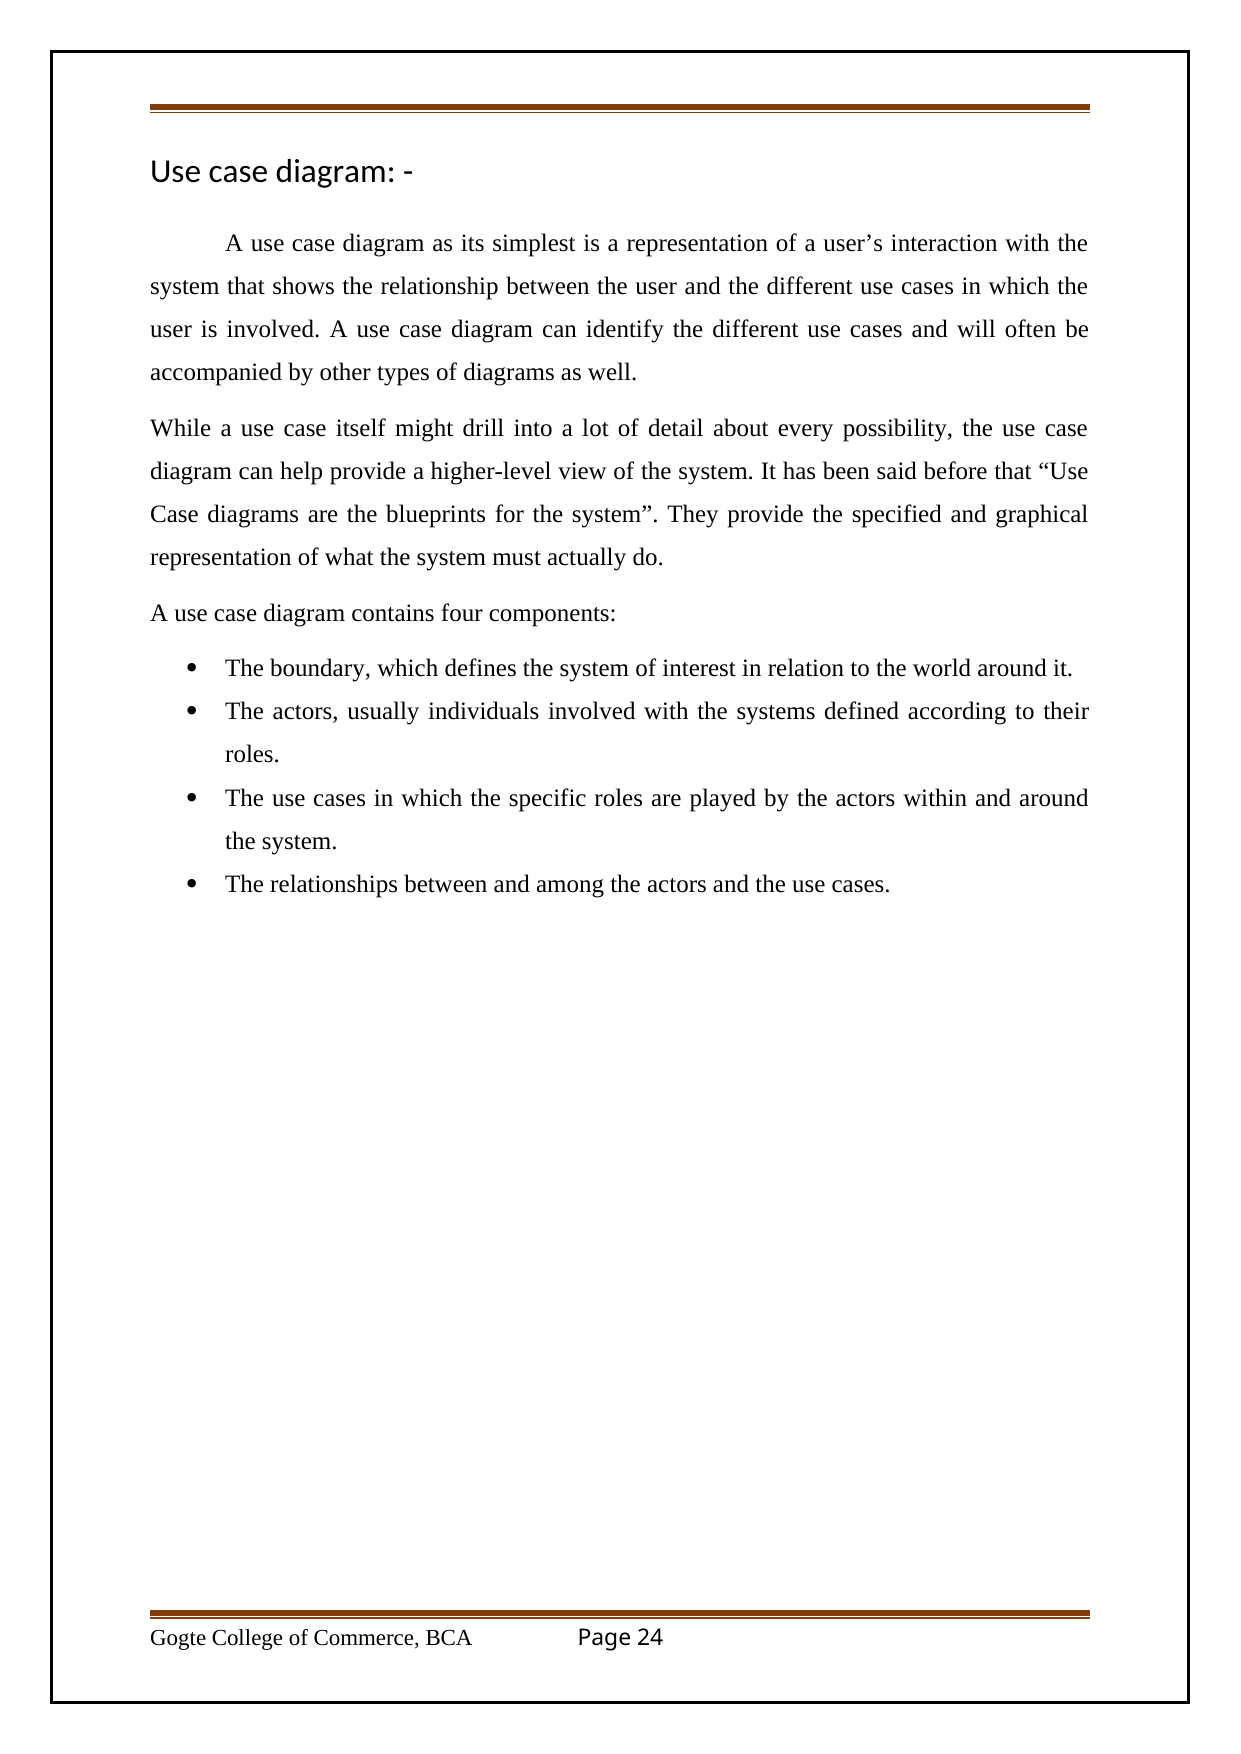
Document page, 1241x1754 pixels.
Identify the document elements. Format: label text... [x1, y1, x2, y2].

list The relationships between and among the actors and the use cases. [187, 869, 1090, 898]
text While a use case itself might drill into a lot of detail about every possibility, the use case diagram can help provide a higher-level view of the system. It has been said before that “Use Case diagrams are the blueprints for the system”. They provide the specified and graphical representation of what the system must actually do. [150, 413, 1090, 571]
text A use case diagram contains four components: [150, 598, 1090, 626]
list The use cases in which the specific roles are played by the actors within and around the system. [187, 783, 1090, 854]
text A use case diagram as its simplest is a representation of a user’s interaction with the system that shows the relationship between the user and the different use cases in which the user is involved. A use case diagram can identify the different use cases and will often be accompanied by other types of diagrams as well. [150, 228, 1090, 386]
list The actors, usually individuals involved with the systems defined according to their roles. [187, 696, 1090, 768]
text Use case diagram: - [150, 150, 1090, 191]
list The boundary, which defines the system of interest in relation to the world around it. [187, 653, 1090, 682]
